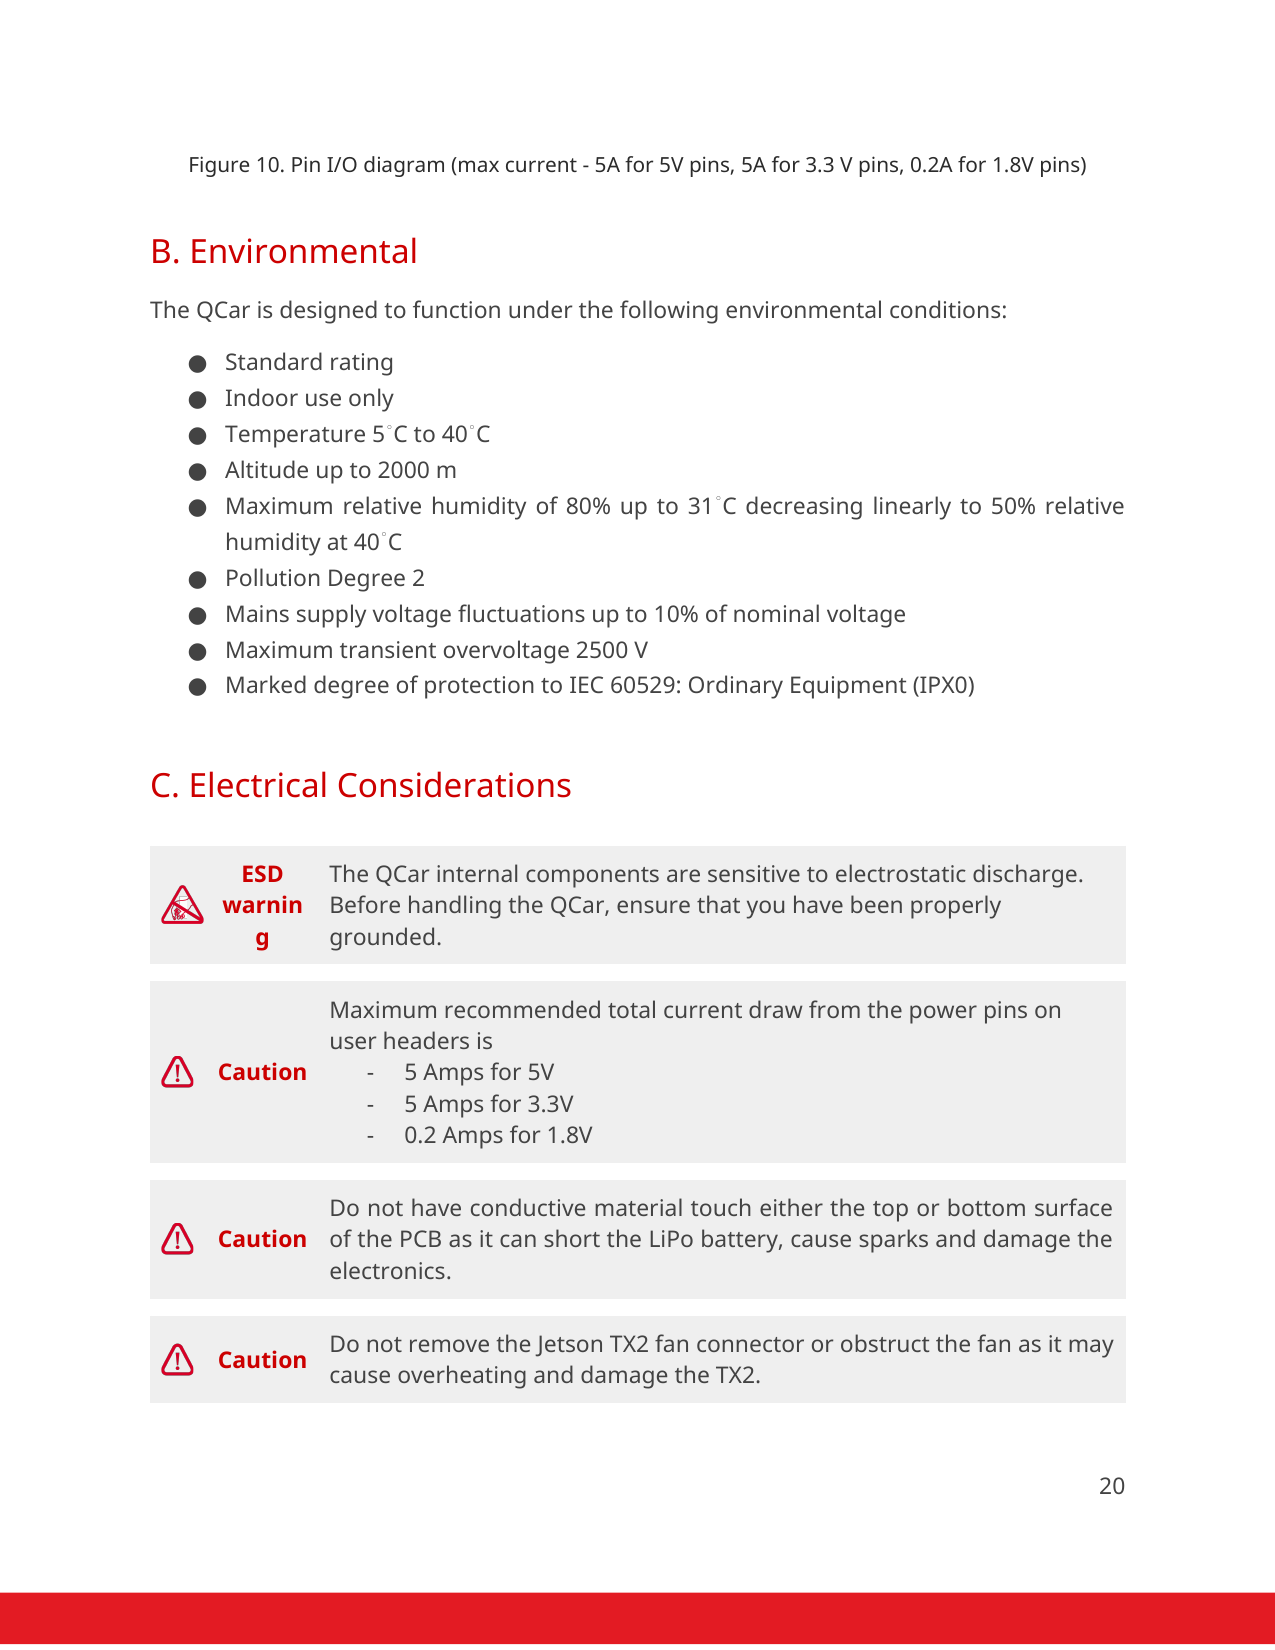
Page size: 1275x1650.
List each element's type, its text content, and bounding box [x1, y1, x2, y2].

table_header Do not have conductive material touch either the top or bottom surface of the PCB as it can short the LiPo battery, cause sparks and damage the electronics. [320, 1182, 1124, 1296]
table_header [152, 1182, 205, 1296]
list Mains supply voltage fluctuations up to 10% of nominal voltage [187, 598, 1125, 629]
list Indoor use only [187, 382, 1125, 413]
table_header [152, 848, 205, 962]
text Figure 10. Pin I/O diagram (max current - 5A for 5V pins, 5A for 3.3 V pins, 0.2A for 1.8V pins) [150, 150, 1125, 207]
list Standard rating [187, 346, 1125, 377]
table_header Caution [207, 1182, 318, 1296]
table_header Caution [207, 984, 318, 1161]
table_header Caution [207, 1318, 318, 1401]
table_header The QCar internal components are sensitive to electrostatic discharge. Before handling the QCar, ensure that you have been properly grounded. [320, 848, 1124, 962]
picture [161, 883, 204, 927]
subtitle B. Environmental [150, 228, 1125, 273]
list Marked degree of protection to IEC 60529: Ordinary Equipment (IPX0) [187, 669, 1125, 701]
table_header ESD warning [207, 848, 318, 962]
list Maximum relative humidity of 80% up to 31◦C decreasing linearly to 50% relative humidity at 40◦C [187, 490, 1125, 557]
picture [161, 1056, 194, 1088]
list Maximum transient overvoltage 2500 V [187, 633, 1125, 665]
picture [161, 1343, 194, 1376]
table_header Do not remove the Jetson TX2 fan connector or obstruct the fan as it may cause overheating and damage the TX2. [320, 1318, 1124, 1401]
table_header [152, 984, 205, 1161]
subtitle C. Electrical Considerations [150, 762, 1125, 808]
table_header Maximum recommended total current draw from the power pins on user headers is 5 Amps for 5V 5 Amps for 3.3V 0.2 Amps for 1.8V [320, 984, 1124, 1161]
text The QCar is designed to function under the following environmental conditions: [150, 294, 1125, 325]
list Altitude up to 2000 m [187, 454, 1125, 485]
list Pollution Degree 2 [187, 562, 1125, 593]
list Temperature 5◦C to 40◦C [187, 418, 1125, 449]
table_header [152, 1318, 205, 1401]
picture [161, 1223, 194, 1255]
